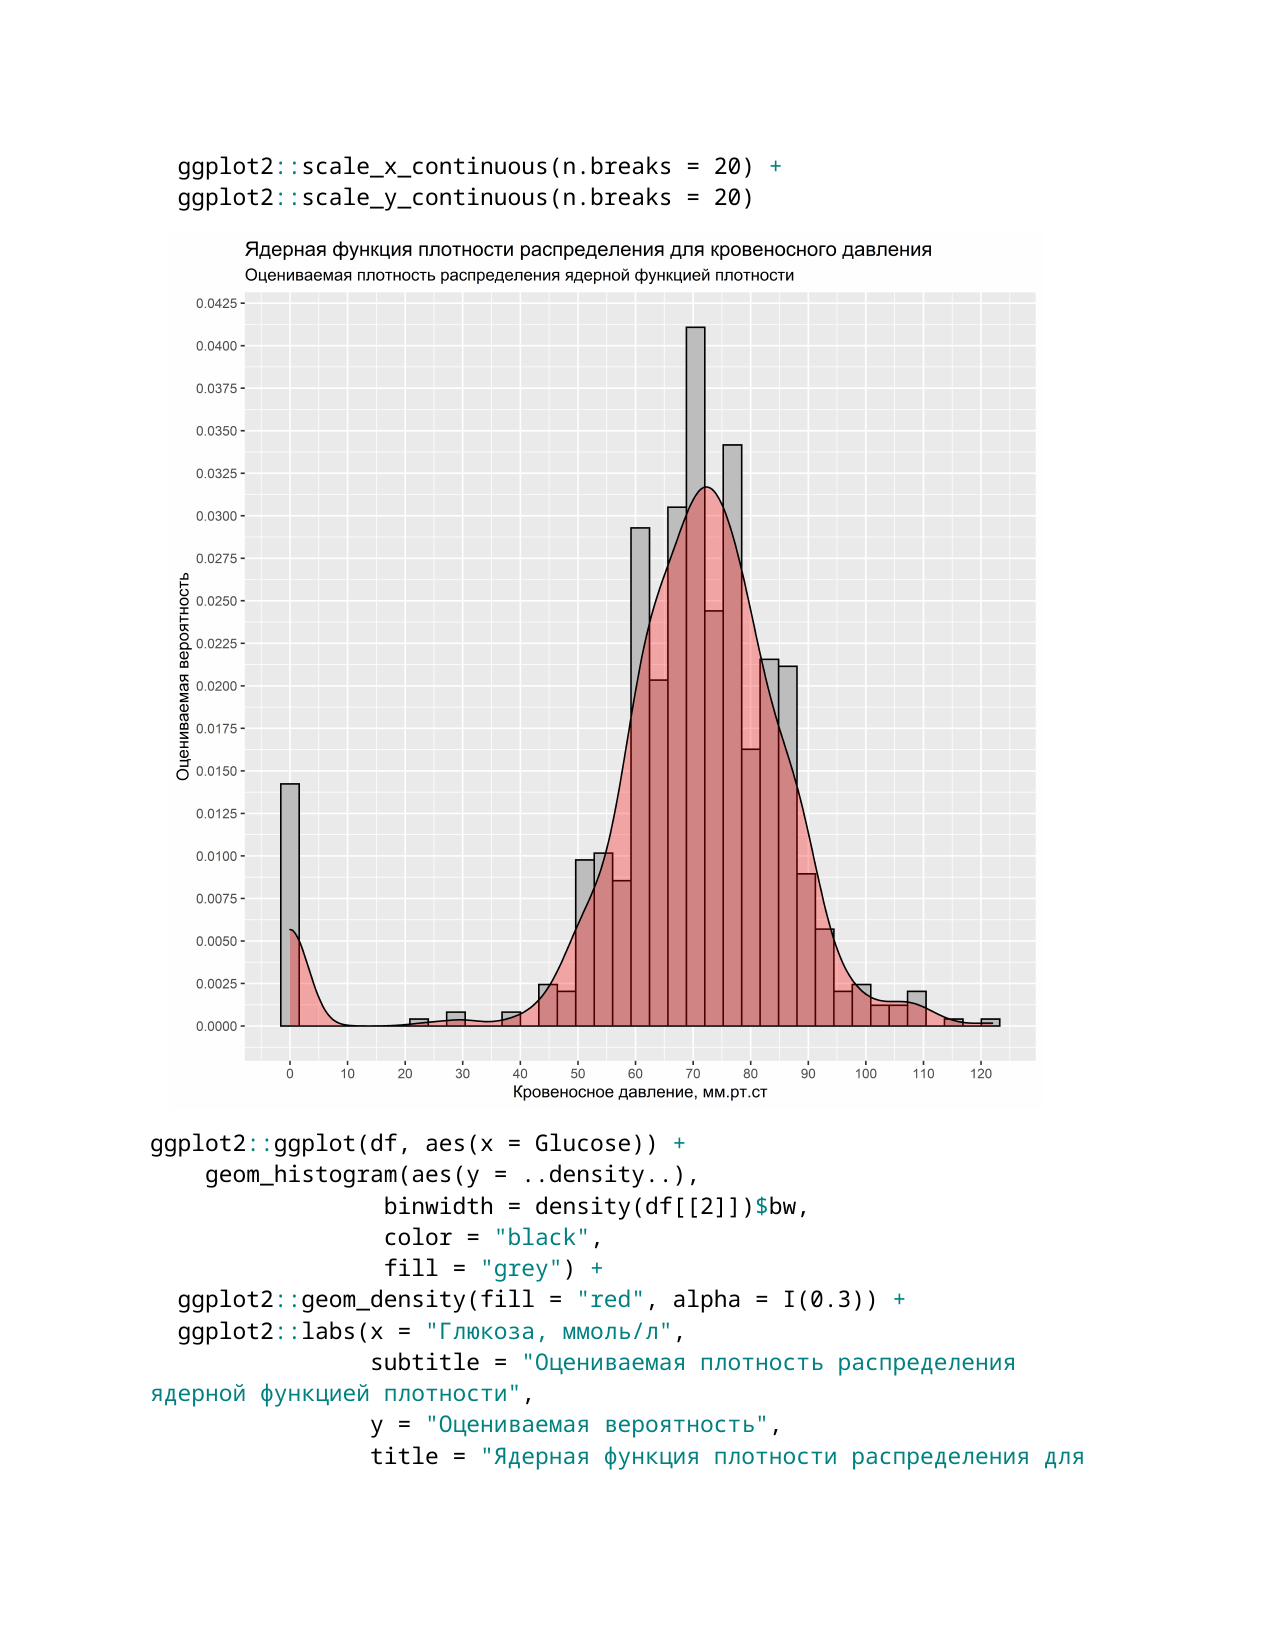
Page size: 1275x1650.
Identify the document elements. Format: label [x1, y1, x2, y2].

picture [168, 233, 1044, 1109]
text [150, 1127, 1125, 1471]
text [150, 150, 1125, 212]
